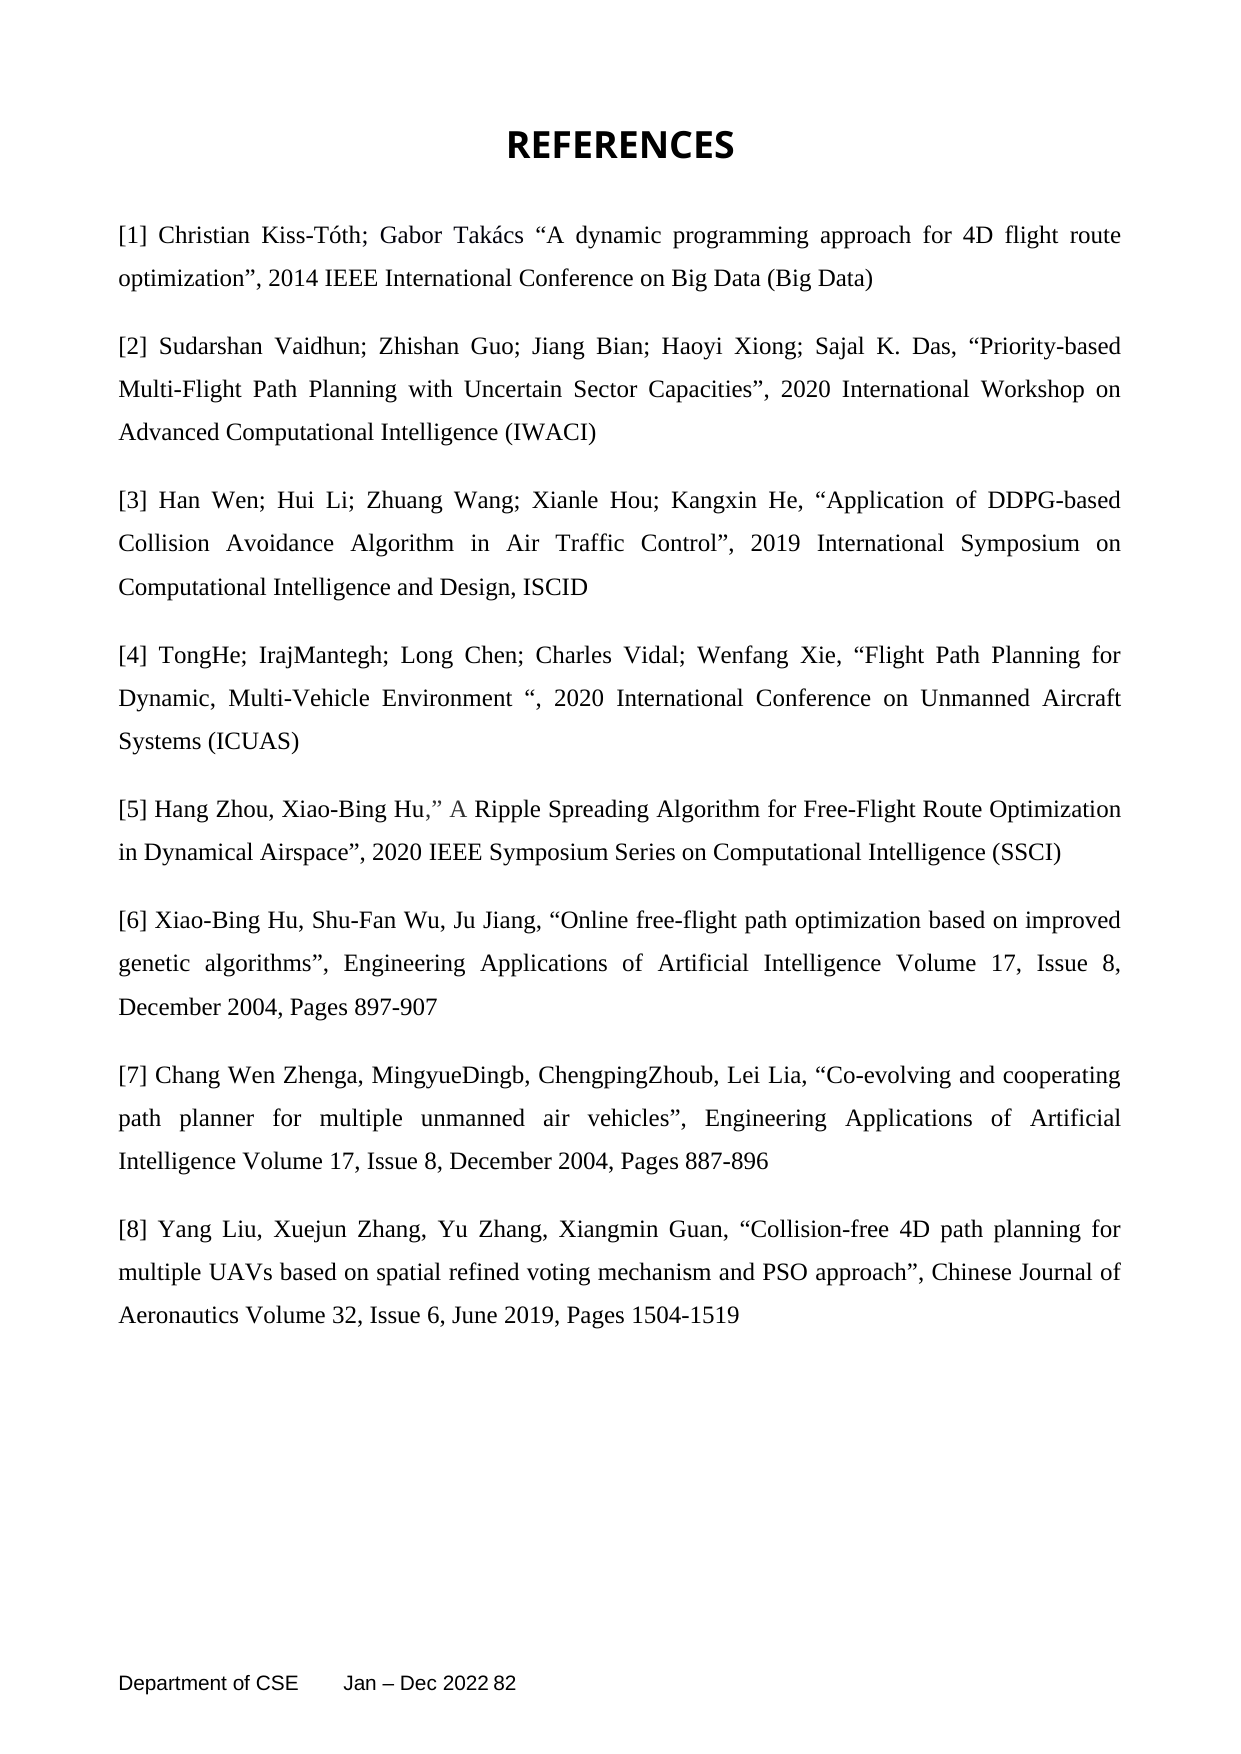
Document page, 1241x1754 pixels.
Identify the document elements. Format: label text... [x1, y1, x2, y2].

text REFERENCES [118, 118, 1122, 169]
text [7] Chang Wen Zhenga, MingyueDingb, ChengpingZhoub, Lei Lia, “Co-evolving and cooperating path planner for multiple unmanned air vehicles”, Engineering Applications of Artificial Intelligence Volume 17, Issue 8, December 2004, Pages 887-896 [118, 1060, 1122, 1175]
text [2] Sudarshan Vaidhun; Zhishan Guo; Jiang Bian; Haoyi Xiong; Sajal K. Das, “Priority-based Multi-Flight Path Planning with Uncertain Sector Capacities”, 2020 International Workshop on Advanced Computational Intelligence (IWACI) [118, 331, 1122, 446]
text [4] TongHe; IrajMantegh; Long Chen; Charles Vidal; Wenfang Xie, “Flight Path Planning for Dynamic, Multi-Vehicle Environment “, 2020 International Conference on Unmanned Aircraft Systems (ICUAS) [118, 640, 1122, 755]
text [6] Xiao-Bing Hu, Shu-Fan Wu, Ju Jiang, “Online free-flight path optimization based on improved genetic algorithms”, Engineering Applications of Artificial Intelligence Volume 17, Issue 8, December 2004, Pages 897-907 [118, 905, 1122, 1020]
text [3] Han Wen; Hui Li; Zhuang Wang; Xianle Hou; Kangxin He, “Application of DDPG-based Collision Avoidance Algorithm in Air Traffic Control”, 2019 International Symposium on Computational Intelligence and Design, ISCID [118, 485, 1122, 600]
text [5] Hang Zhou, Xiao-Bing Hu,” A Ripple Spreading Algorithm for Free-Flight Route Optimization in Dynamical Airspace”, 2020 IEEE Symposium Series on Computational Intelligence (SSCI) [118, 794, 1122, 866]
text [1] Christian Kiss-Tóth; Gabor Takács “A dynamic programming approach for 4D flight route optimization”, 2014 IEEE International Conference on Big Data (Big Data) [118, 220, 1122, 292]
text [8] Yang Liu, Xuejun Zhang, Yu Zhang, Xiangmin Guan, “Collision-free 4D path planning for multiple UAVs based on spatial refined voting mechanism and PSO approach”, Chinese Journal of Aeronautics Volume 32, Issue 6, June 2019, Pages 1504-1519 [118, 1214, 1122, 1329]
